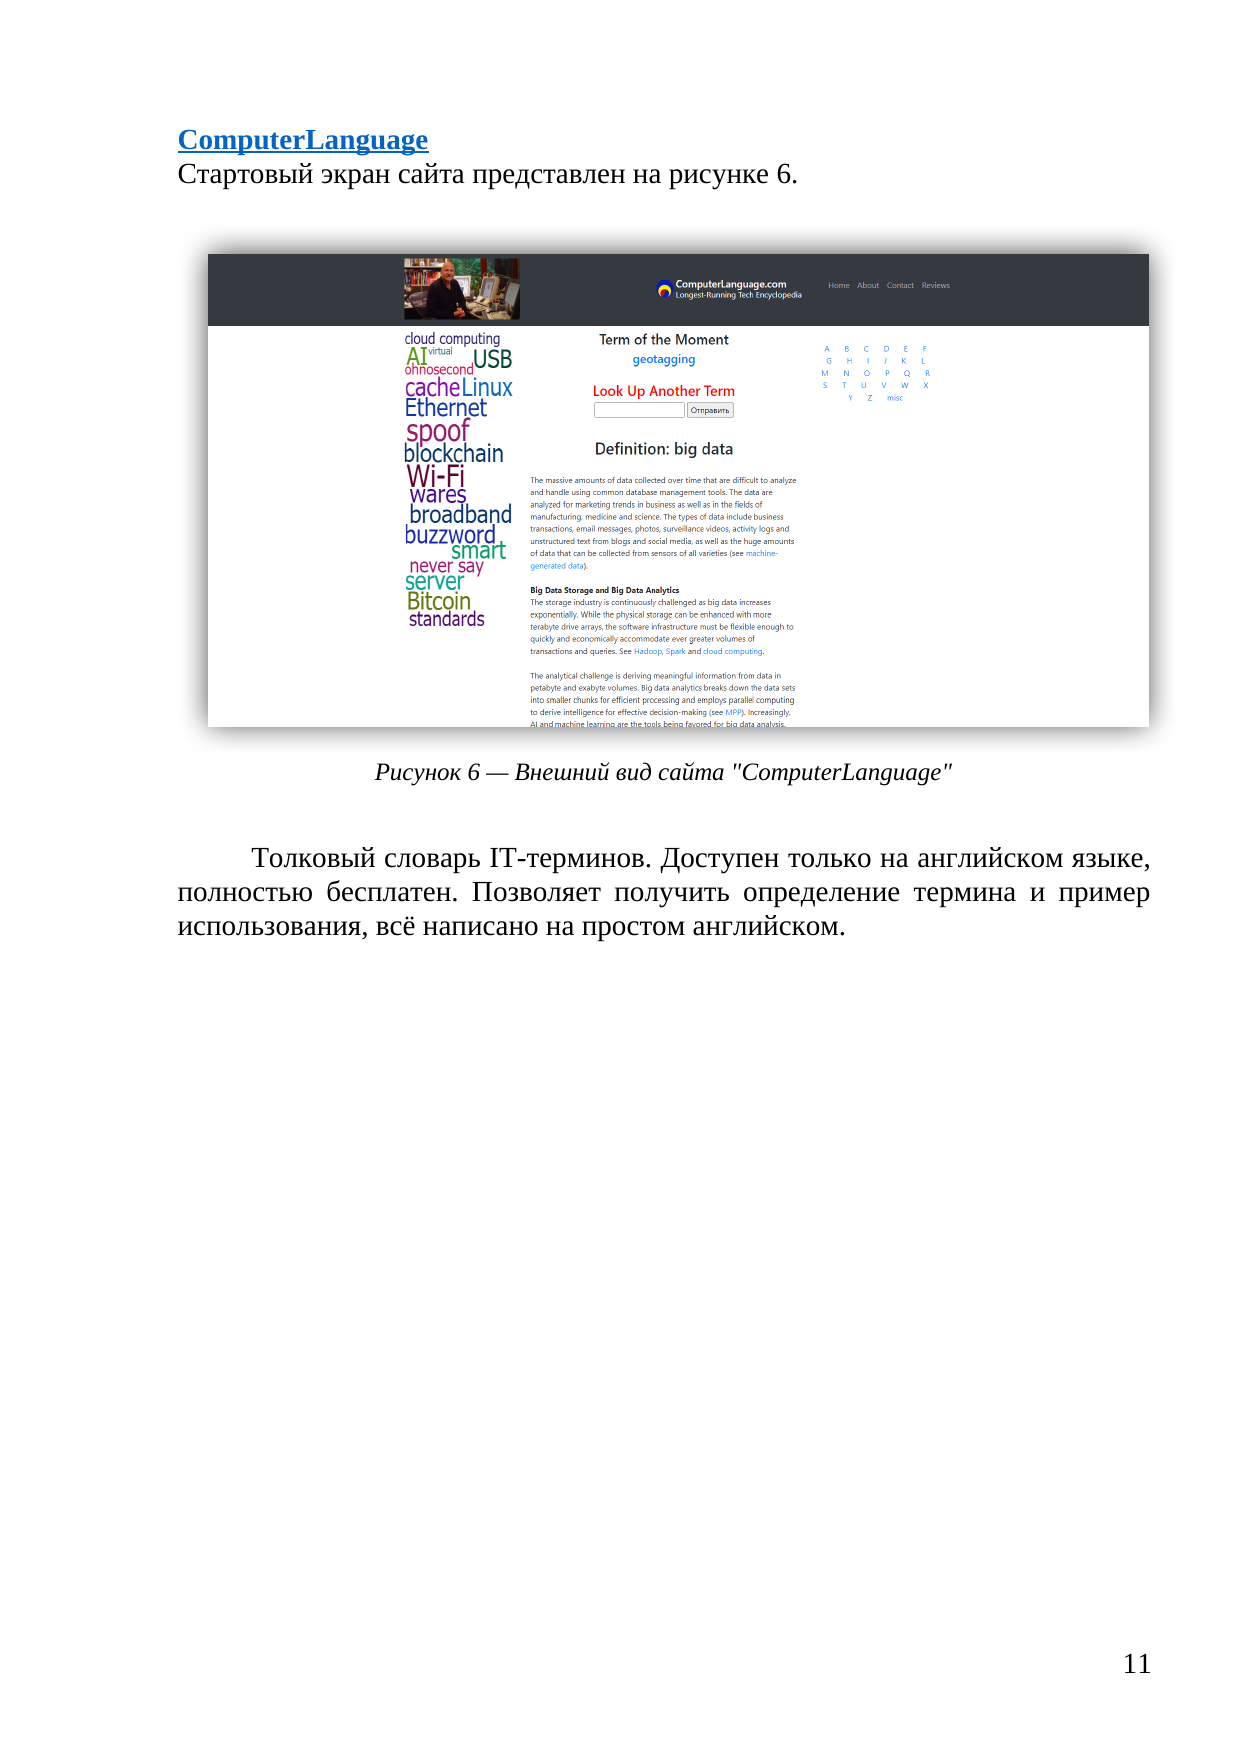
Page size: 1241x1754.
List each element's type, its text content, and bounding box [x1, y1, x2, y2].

text Стартовый экран сайта представлен на рисунке 6. [177, 156, 1152, 189]
text Рисунок 6 — Внешний вид сайта "ComputerLanguage" [177, 757, 1152, 786]
text ComputerLanguage [177, 122, 1152, 156]
text Толковый словарь IT-терминов. Доступен только на английском языке, полностью бесплатен. Позволяет получить определение термина и пример использования, всё написано на простом английском. [177, 841, 1152, 941]
picture [208, 254, 1149, 727]
